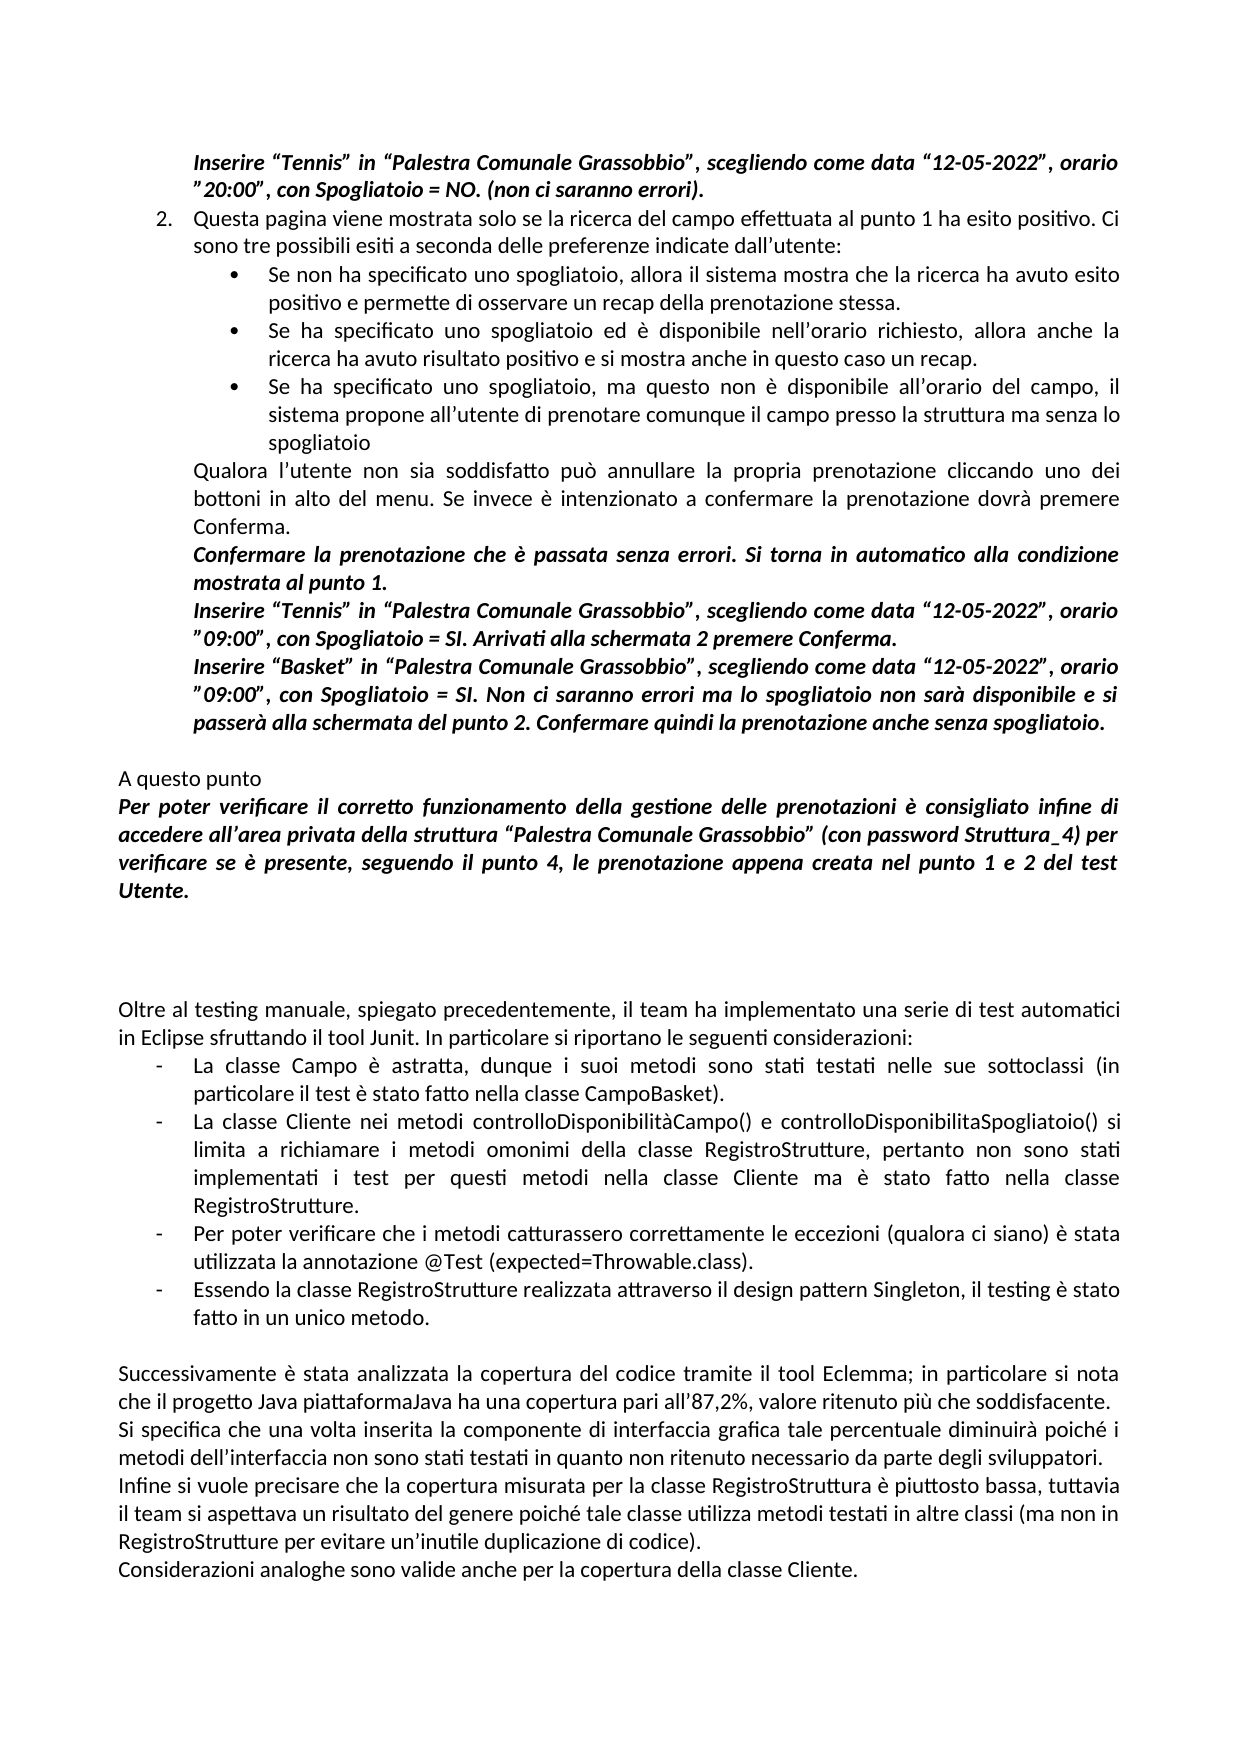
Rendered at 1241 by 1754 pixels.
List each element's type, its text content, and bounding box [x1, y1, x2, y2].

list Se non ha specificato uno spogliatoio, allora il sistema mostra che la ricerca ha avuto esito positivo e permette di osservare un recap della prenotazione stessa. [231, 260, 1122, 316]
text Infine si vuole precisare che la copertura misurata per la classe RegistroStruttura è piuttosto bassa, tuttavia il team si aspettava un risultato del genere poiché tale classe utilizza metodi testati in altre classi (ma non in RegistroStrutture per evitare un’inutile duplicazione di codice). [118, 1471, 1122, 1555]
list La classe Campo è astratta, dunque i suoi metodi sono stati testati nelle sue sottoclassi (in particolare il test è stato fatto nella classe CampoBasket). [156, 1051, 1122, 1107]
text Inserire “Tennis” in “Palestra Comunale Grassobbio”, scegliendo come data “12-05-2022”, orario ”09:00”, con Spogliatoio = SI. Arrivati alla schermata 2 premere Conferma. [193, 596, 1122, 652]
text Si specifica che una volta inserita la componente di interfaccia grafica tale percentuale diminuirà poiché i metodi dell’interfaccia non sono stati testati in quanto non ritenuto necessario da parte degli sviluppatori. [118, 1415, 1122, 1471]
text Inserire “Tennis” in “Palestra Comunale Grassobbio”, scegliendo come data “12-05-2022”, orario ”20:00”, con Spogliatoio = NO. (non ci saranno errori). [193, 148, 1122, 204]
list Se ha specificato uno spogliatoio ed è disponibile nell’orario richiesto, allora anche la ricerca ha avuto risultato positivo e si mostra anche in questo caso un recap. [231, 316, 1122, 372]
text Oltre al testing manuale, spiegato precedentemente, il team ha implementato una serie di test automatici in Eclipse sfruttando il tool Junit. In particolare si riportano le seguenti considerazioni: [118, 995, 1122, 1051]
text Per poter verificare il corretto funzionamento della gestione delle prenotazioni è consigliato infine di accedere all’area privata della struttura “Palestra Comunale Grassobbio” (con password Struttura_4) per verificare se è presente, seguendo il punto 4, le prenotazione appena creata nel punto 1 e 2 del test Utente. [118, 792, 1122, 904]
list Essendo la classe RegistroStrutture realizzata attraverso il design pattern Singleton, il testing è stato fatto in un unico metodo. [156, 1275, 1122, 1331]
text Inserire “Basket” in “Palestra Comunale Grassobbio”, scegliendo come data “12-05-2022”, orario ”09:00”, con Spogliatoio = SI. Non ci saranno errori ma lo spogliatoio non sarà disponibile e si passerà alla schermata del punto 2. Confermare quindi la prenotazione anche senza spogliatoio. [193, 652, 1122, 736]
list Se ha specificato uno spogliatoio, ma questo non è disponibile all’orario del campo, il sistema propone all’utente di prenotare comunque il campo presso la struttura ma senza lo spogliatoio [231, 372, 1122, 456]
text Considerazioni analoghe sono valide anche per la copertura della classe Cliente. [118, 1555, 1122, 1583]
text Qualora l’utente non sia soddisfatto può annullare la propria prenotazione cliccando uno dei bottoni in alto del menu. Se invece è intenzionato a confermare la prenotazione dovrà premere Conferma. [193, 456, 1122, 540]
text A questo punto [118, 764, 1122, 792]
list Questa pagina viene mostrata solo se la ricerca del campo effettuata al punto 1 ha esito positivo. Ci sono tre possibili esiti a seconda delle preferenze indicate dall’utente: [156, 204, 1122, 260]
text Successivamente è stata analizzata la copertura del codice tramite il tool Eclemma; in particolare si nota che il progetto Java piattaformaJava ha una copertura pari all’87,2%, valore ritenuto più che soddisfacente. [118, 1359, 1122, 1415]
list La classe Cliente nei metodi controlloDisponibilitàCampo() e controlloDisponibilitaSpogliatoio() si limita a richiamare i metodi omonimi della classe RegistroStrutture, pertanto non sono stati implementati i test per questi metodi nella classe Cliente ma è stato fatto nella classe RegistroStrutture. [156, 1107, 1122, 1219]
text Confermare la prenotazione che è passata senza errori. Si torna in automatico alla condizione mostrata al punto 1. [193, 540, 1122, 596]
list Per poter verificare che i metodi catturassero correttamente le eccezioni (qualora ci siano) è stata utilizzata la annotazione @Test (expected=Throwable.class). [156, 1219, 1122, 1275]
